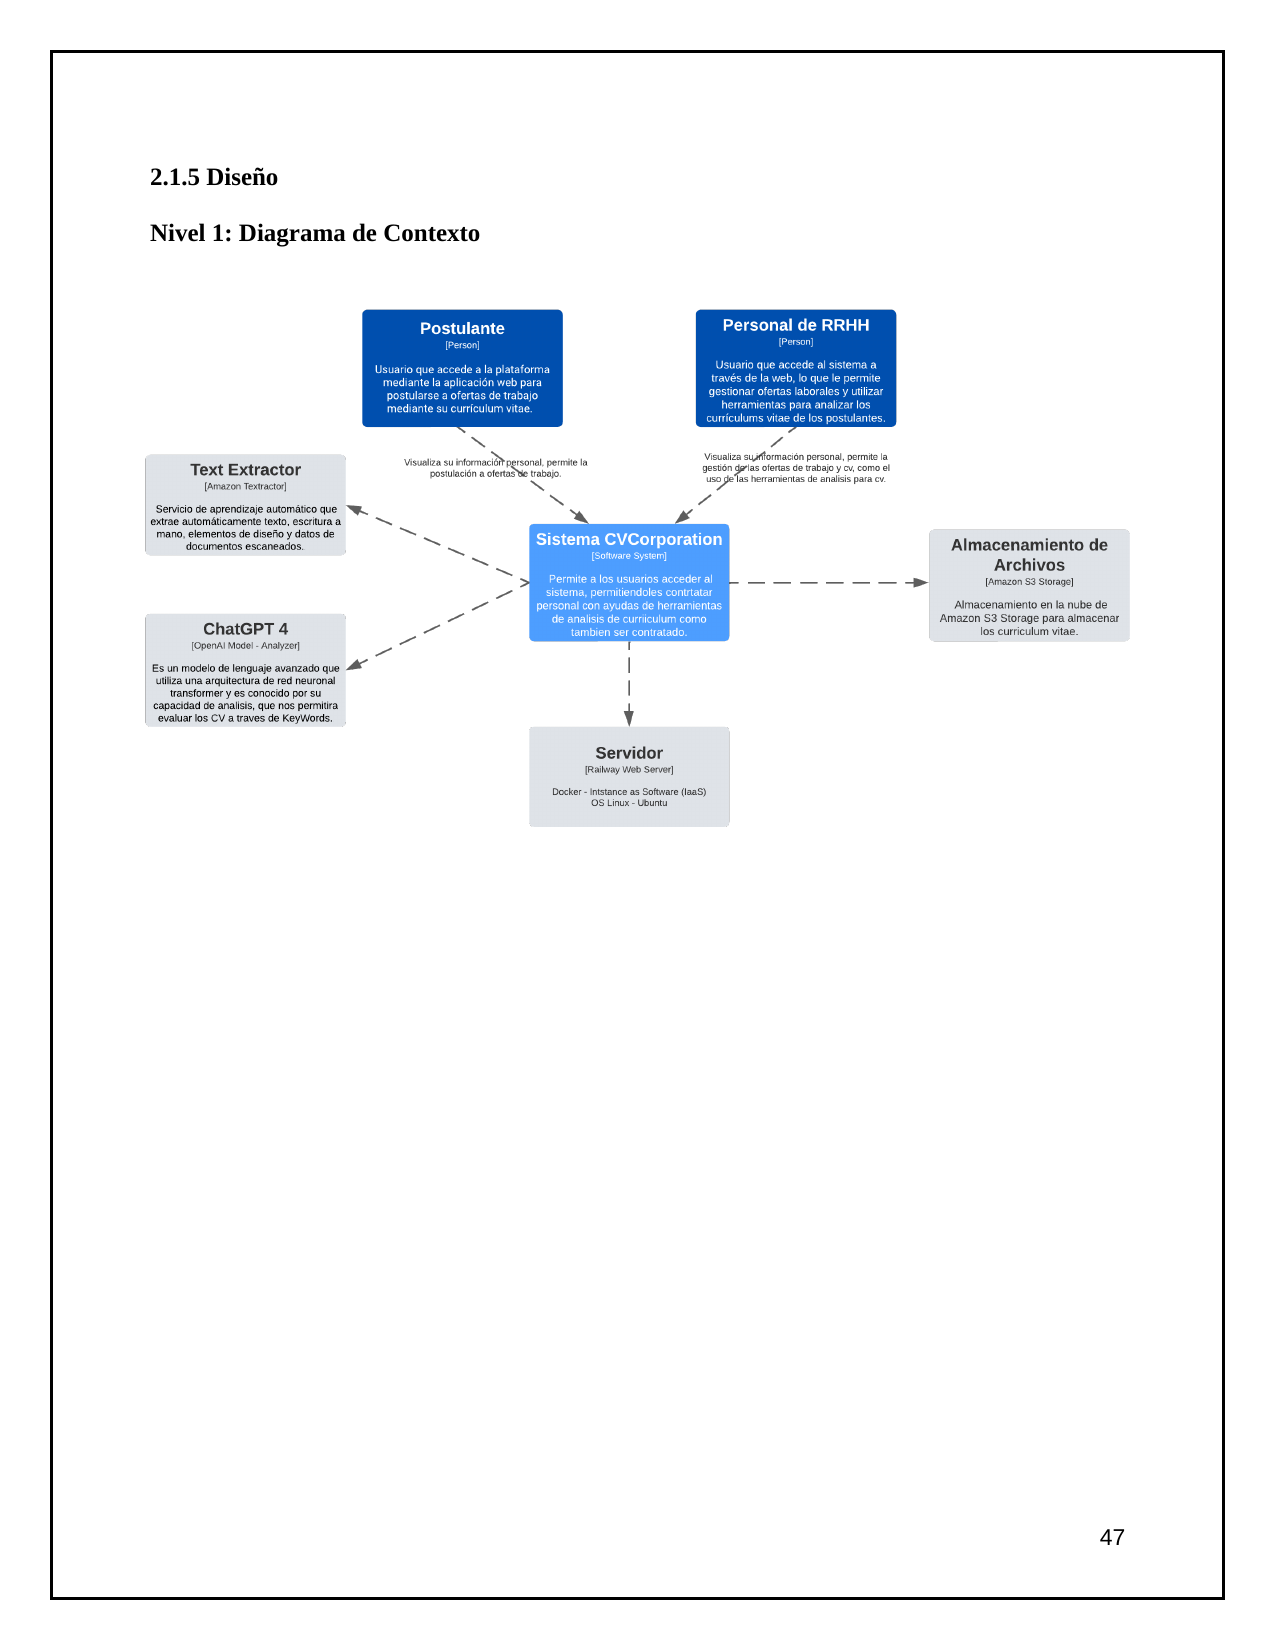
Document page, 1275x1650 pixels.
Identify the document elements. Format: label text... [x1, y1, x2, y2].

picture [112, 276, 1163, 860]
subtitle 2.1.5 Diseño [150, 162, 1125, 191]
text Nivel 1: Diagrama de Contexto [150, 218, 1125, 247]
